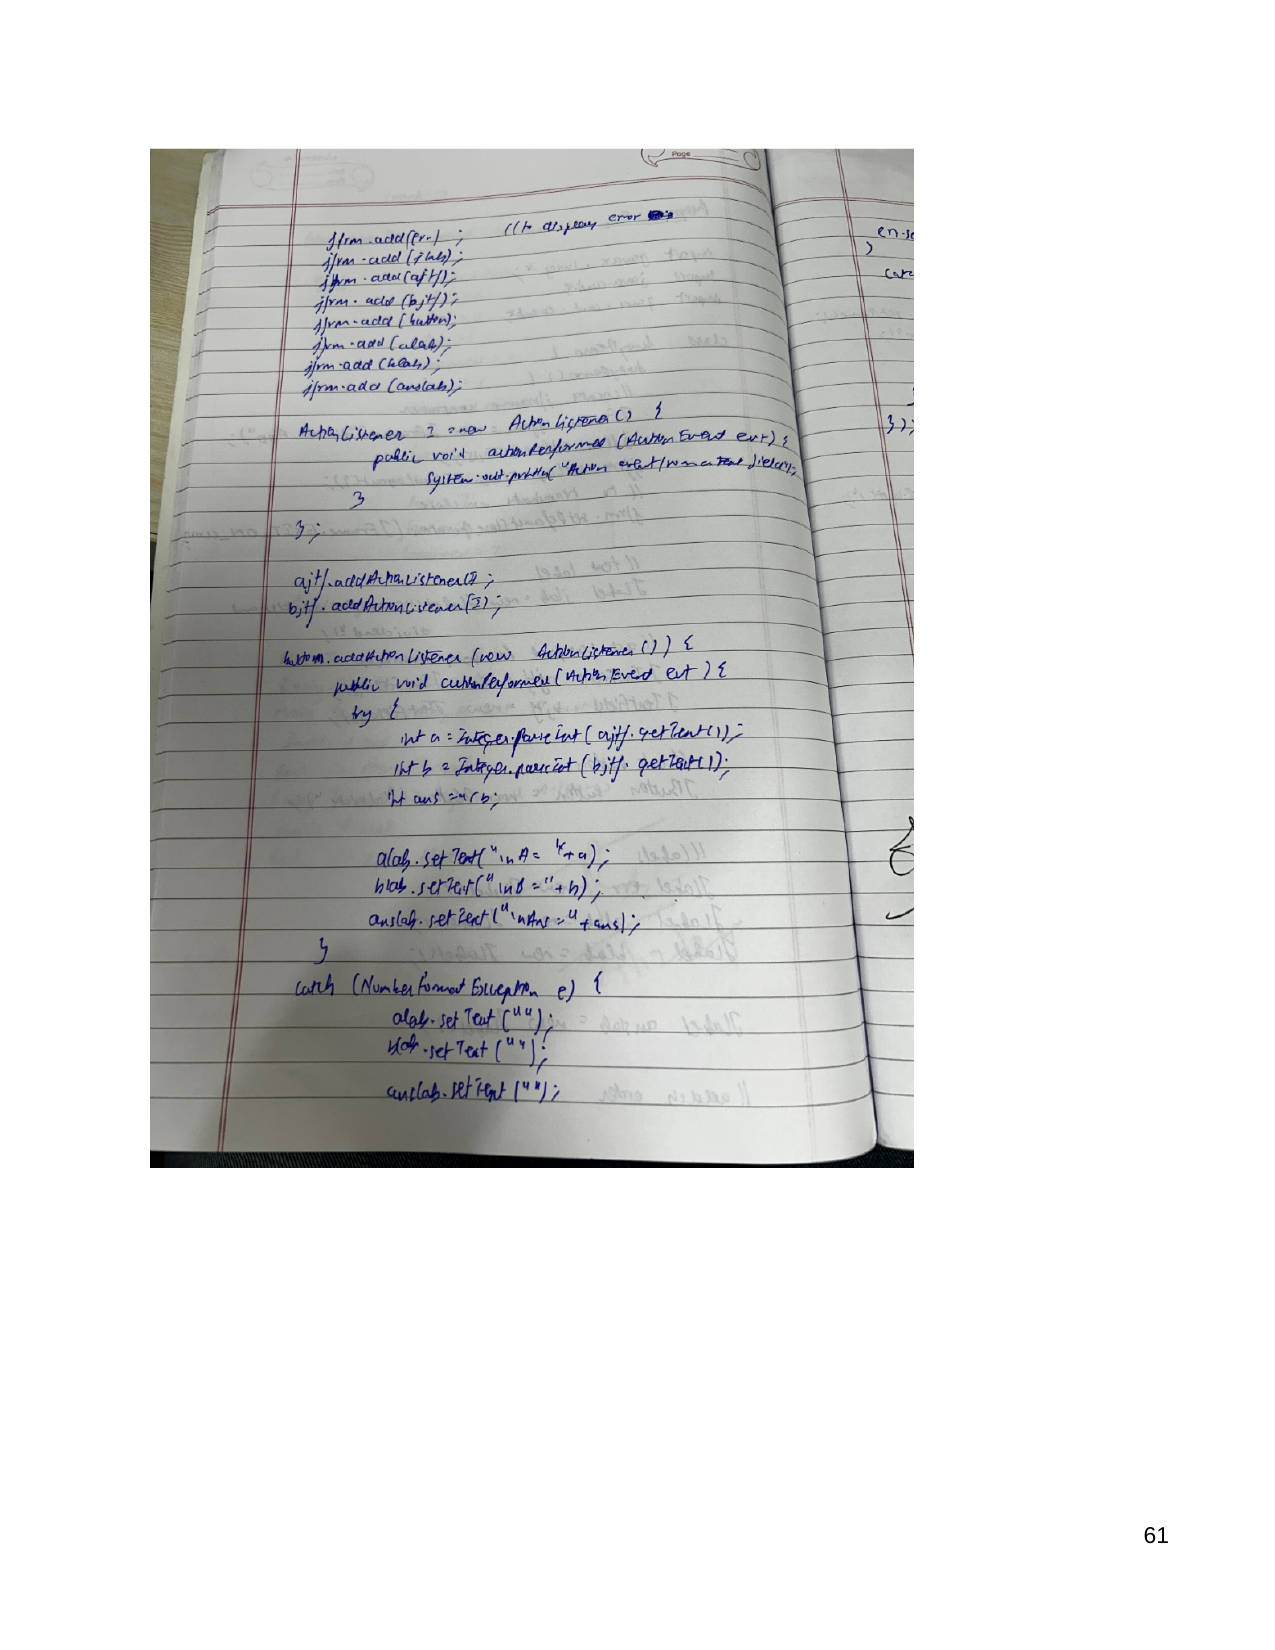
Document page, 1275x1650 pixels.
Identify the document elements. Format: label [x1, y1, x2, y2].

picture [150, 150, 914, 1167]
